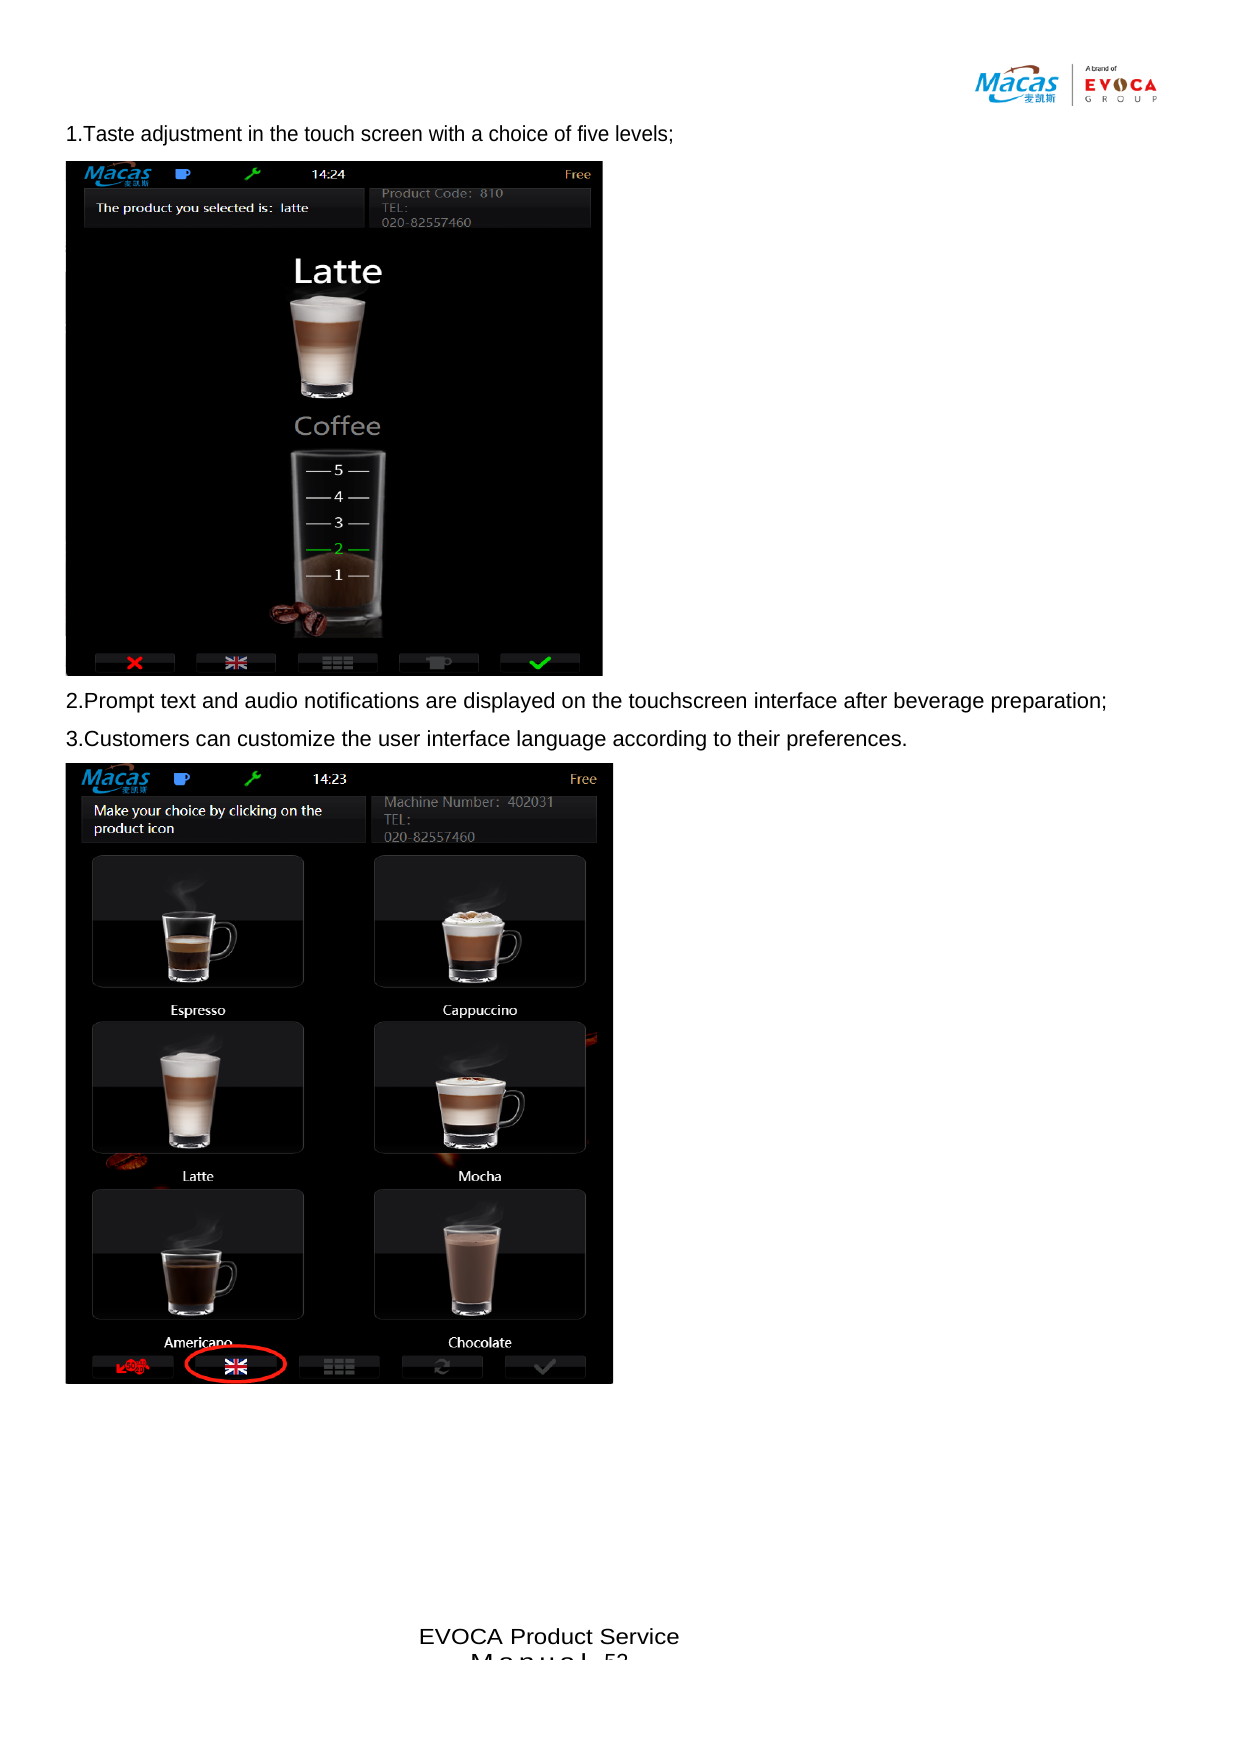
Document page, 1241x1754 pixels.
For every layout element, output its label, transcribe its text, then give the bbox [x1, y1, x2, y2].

picture [65, 161, 603, 676]
text 1.Taste adjustment in the touch screen with a choice of five levels; [66, 121, 1169, 146]
picture [967, 44, 1168, 120]
text 2.Prompt text and audio notifications are displayed on the touchscreen interface after beverage preparation; [66, 688, 1169, 713]
picture [65, 763, 614, 1384]
